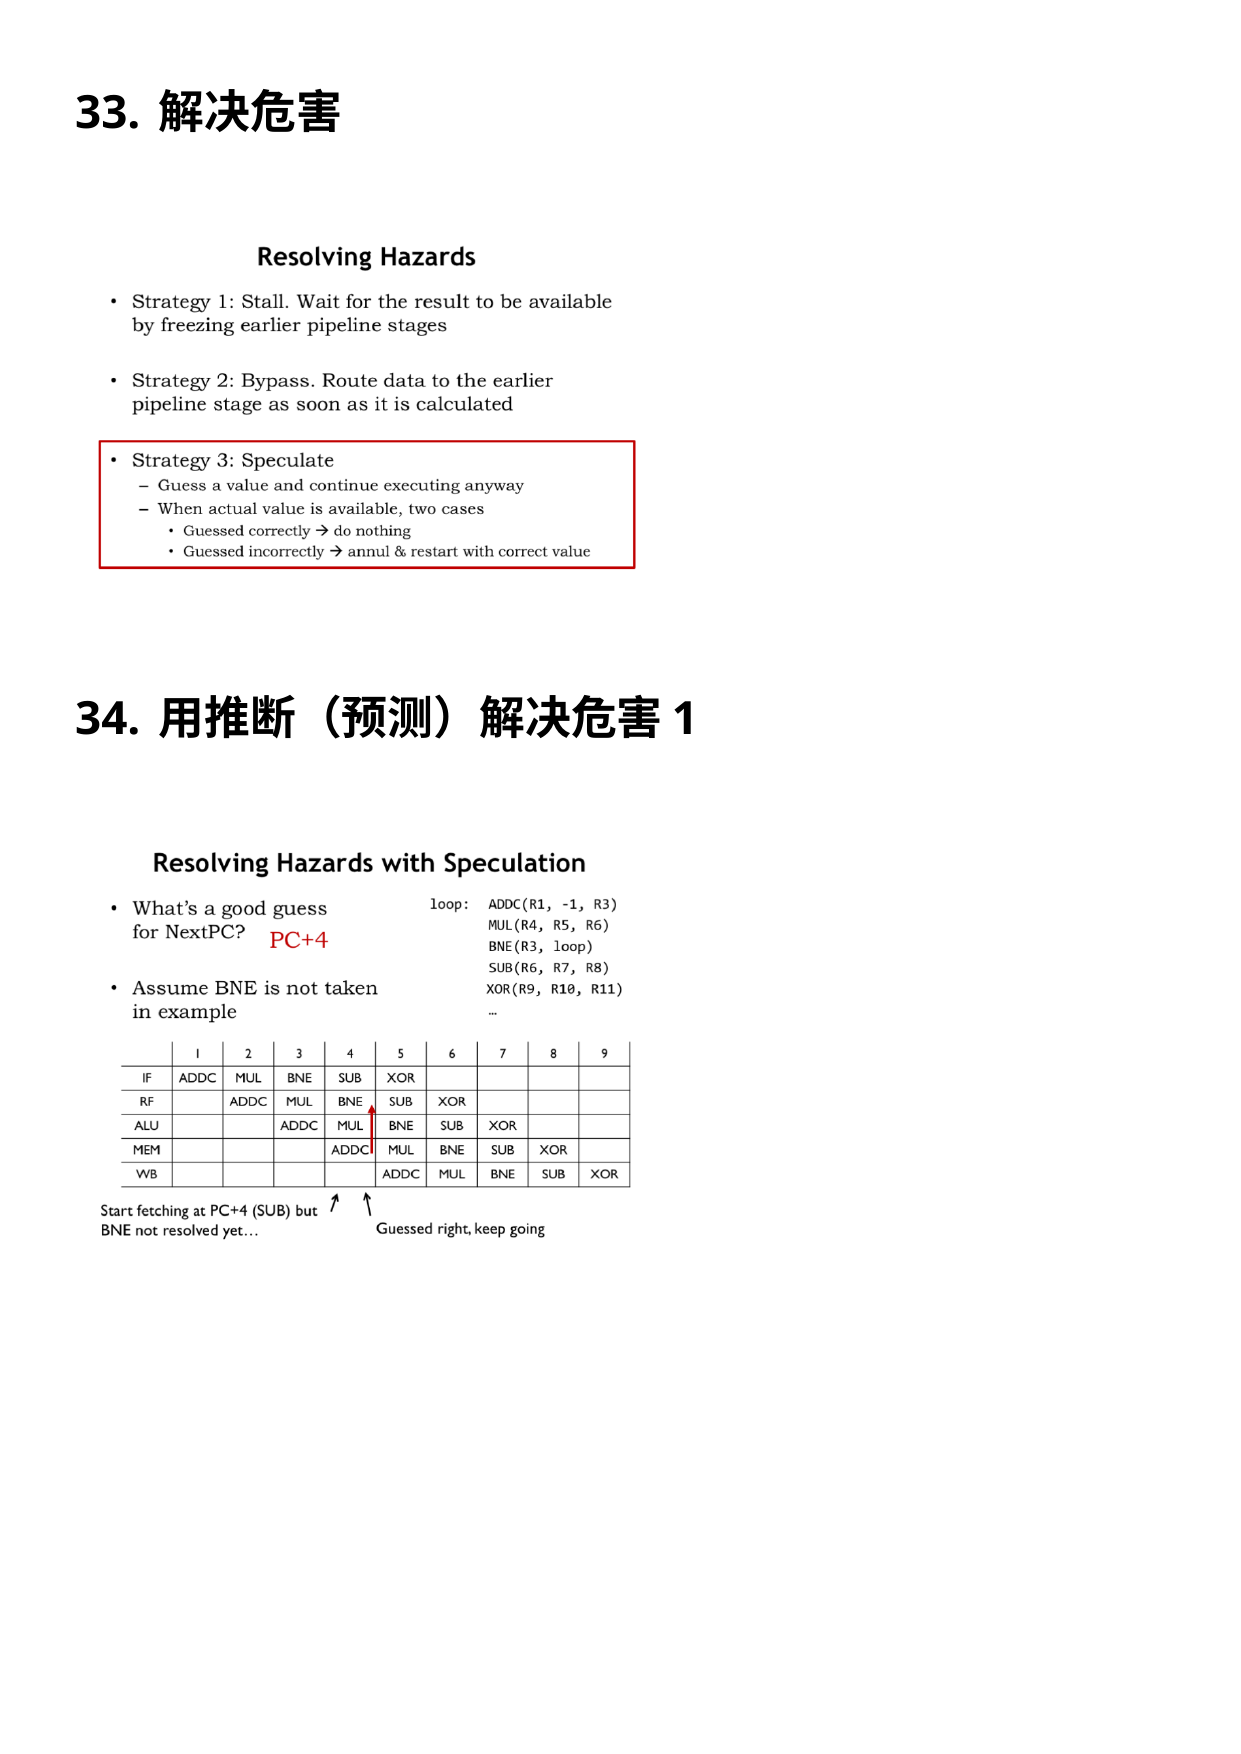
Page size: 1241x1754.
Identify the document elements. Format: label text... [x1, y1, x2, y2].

subtitle 用推断（预测）解决危害1 [75, 681, 1165, 748]
subtitle 解决危害 [75, 75, 1165, 142]
picture [75, 823, 664, 1265]
picture [75, 217, 658, 655]
